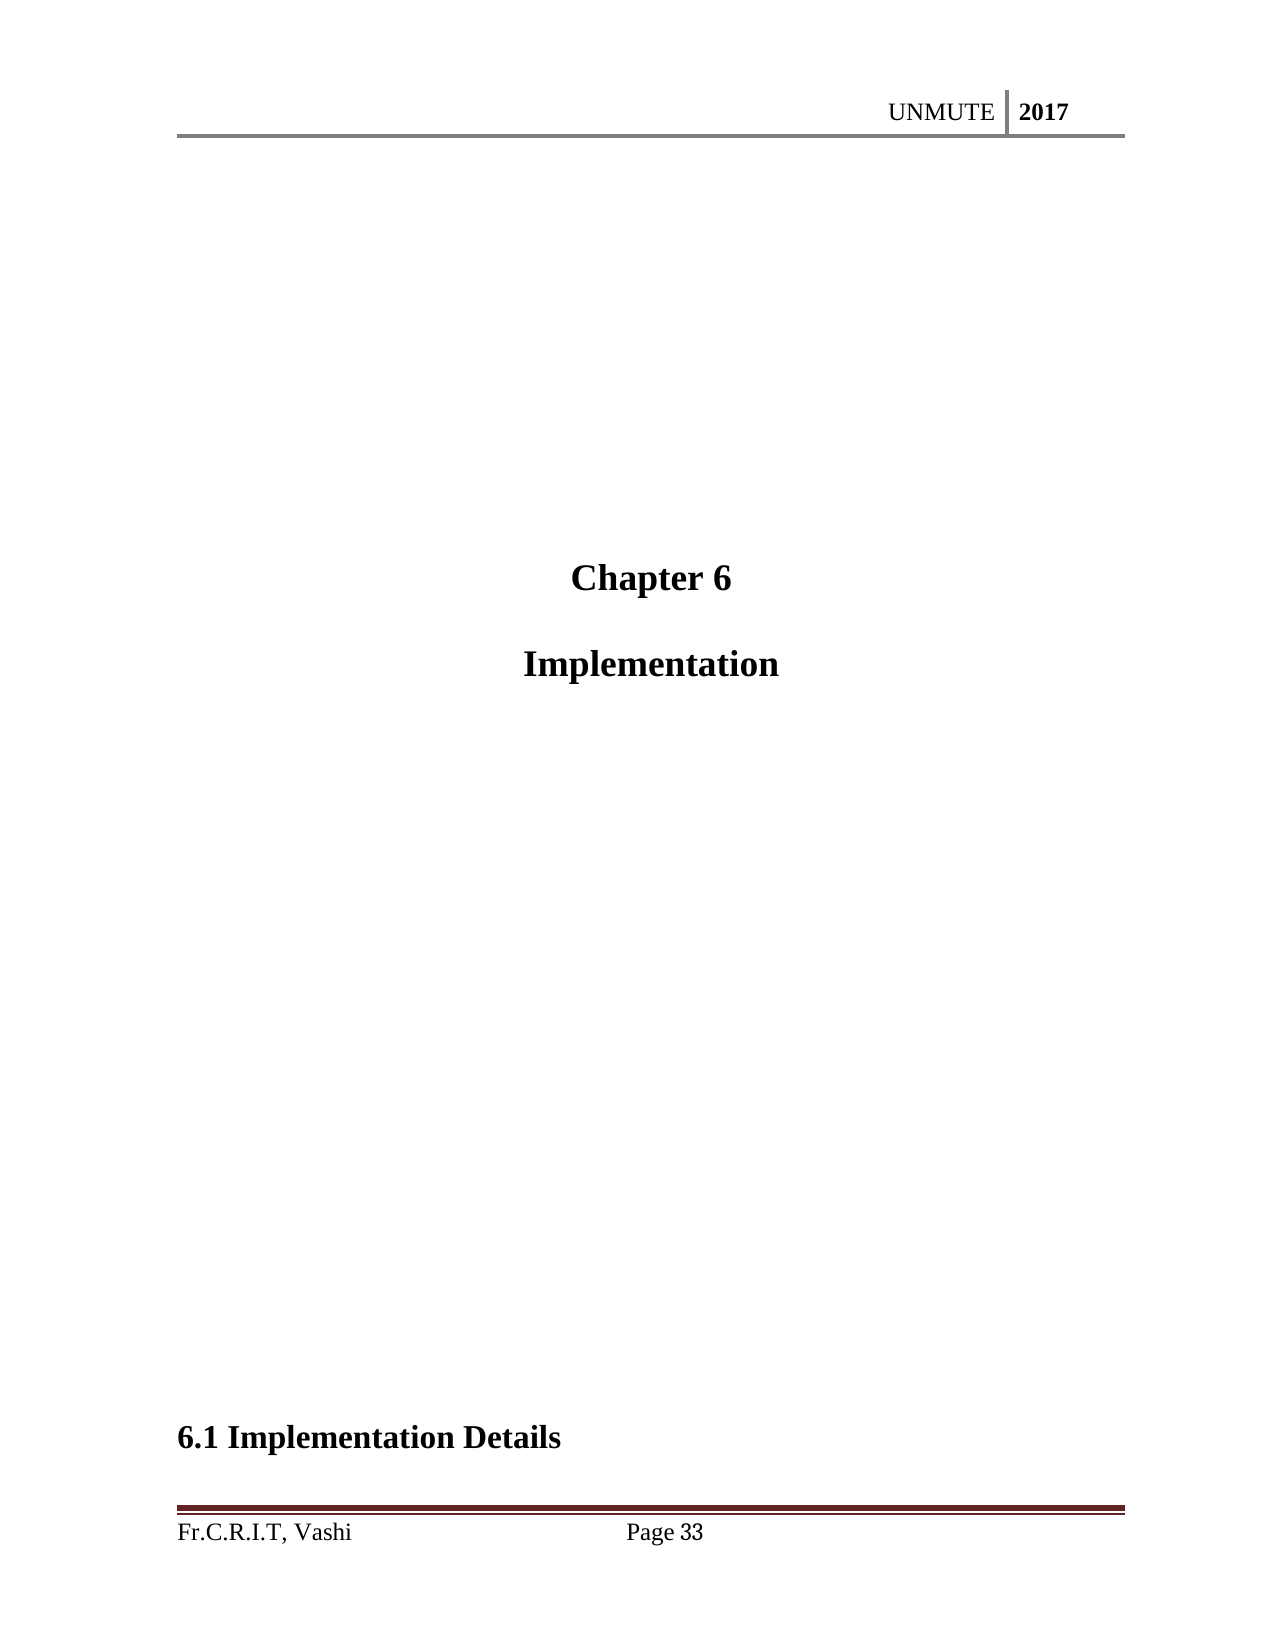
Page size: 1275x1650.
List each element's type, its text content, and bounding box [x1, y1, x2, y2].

text Implementation [177, 642, 1125, 685]
text 6.1 Implementation Details [177, 1418, 1125, 1456]
text Chapter 6 [177, 555, 1125, 598]
